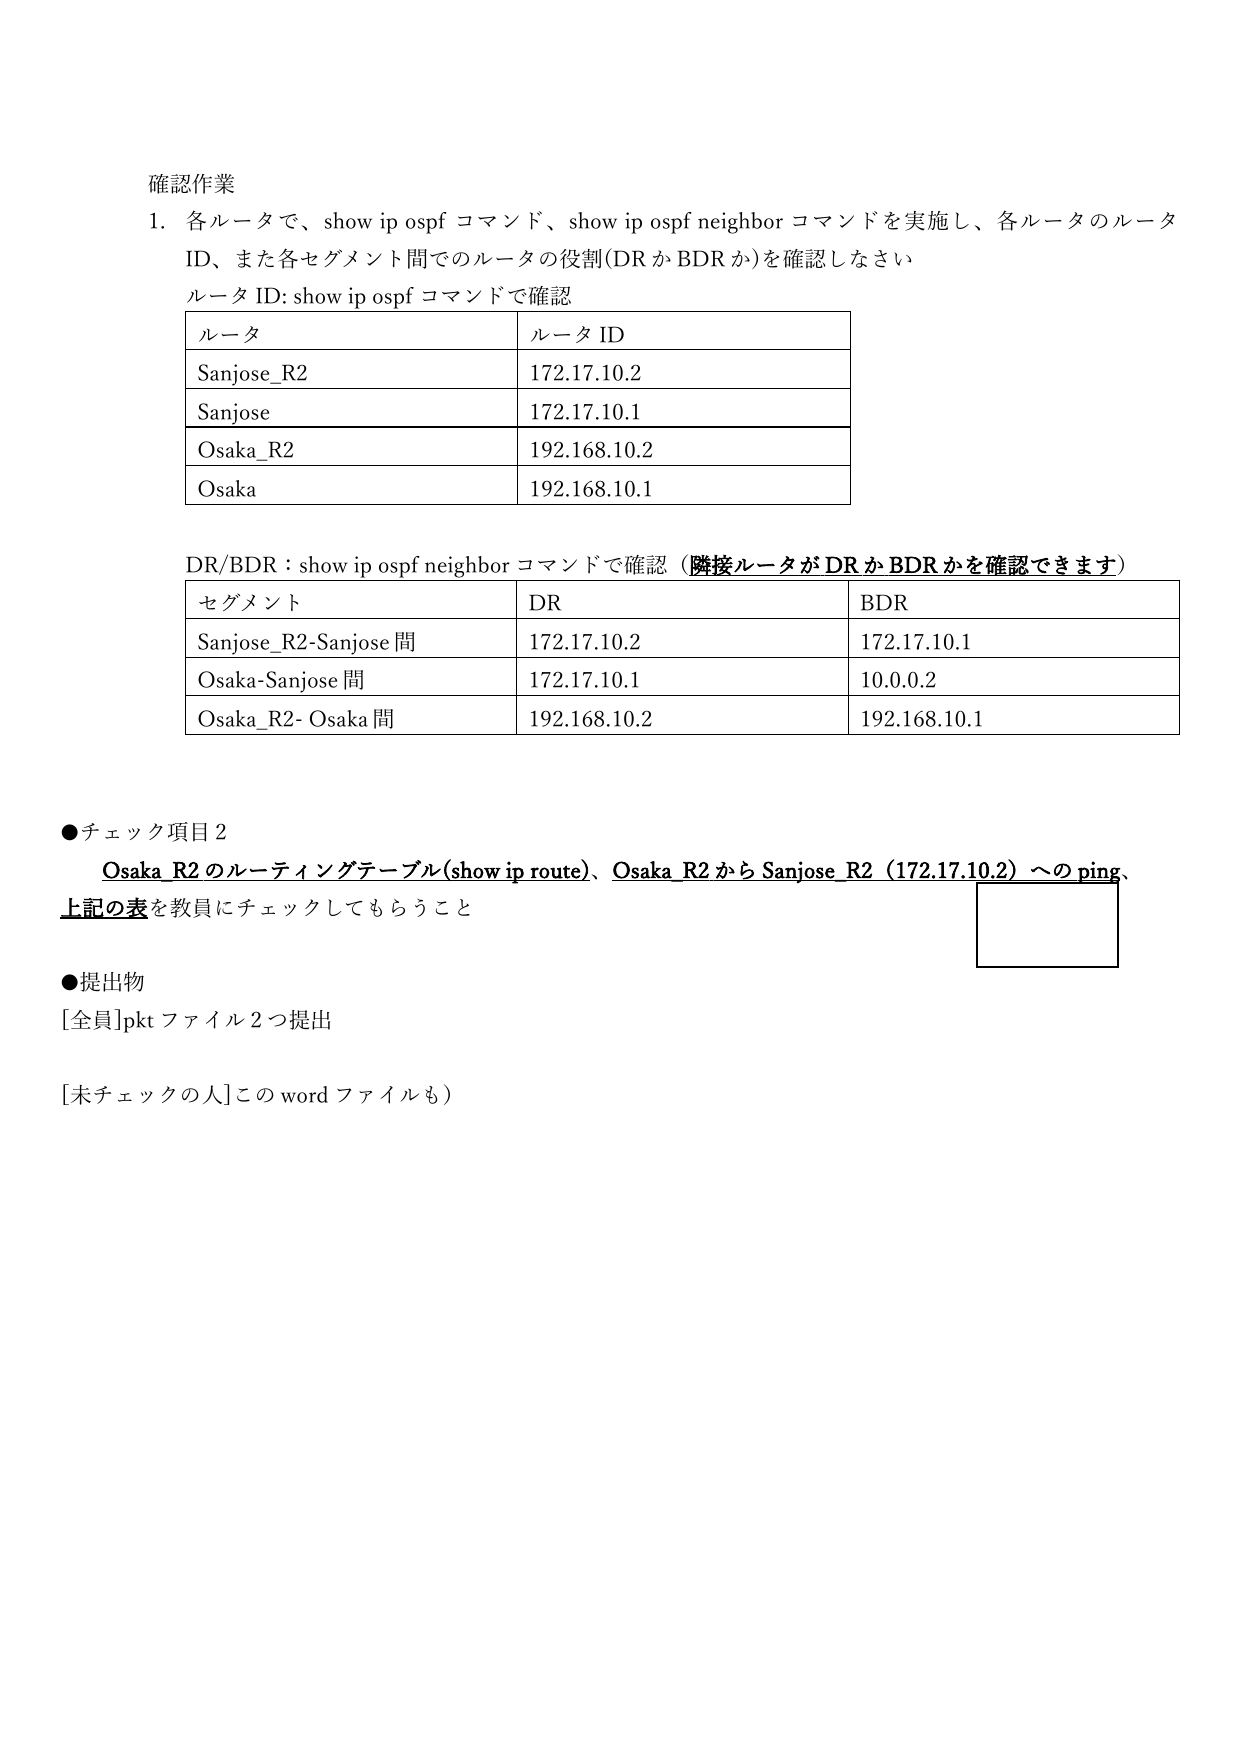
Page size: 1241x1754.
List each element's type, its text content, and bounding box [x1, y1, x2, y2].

table_cell Sanjose [186, 389, 517, 426]
table_header DR [517, 581, 848, 618]
table_cell 10.0.0.2 [849, 658, 1179, 695]
table_cell Osaka-Sanjose間 [186, 658, 516, 695]
table_cell 172.17.10.1 [517, 658, 848, 695]
table_cell 172.17.10.2 [517, 619, 848, 657]
table_cell 192.168.10.1 [849, 696, 1179, 734]
list DR/BDR：show ip ospf neighborコマンドで確認（隣接ルータがDRかBDRかを確認できます） [185, 542, 1180, 579]
table_cell Sanjose_R2-Sanjose間 [186, 619, 516, 657]
text 確認作業 [60, 161, 1180, 198]
table_cell 192.168.10.2 [517, 696, 848, 734]
list ルータID: show ip ospf コマンドで確認 [185, 273, 1180, 311]
table_cell Osaka_R2- Osaka間 [186, 696, 516, 734]
table_cell 172.17.10.1 [518, 389, 850, 426]
table_header ルータID [518, 312, 850, 349]
table_cell 192.168.10.2 [518, 428, 850, 465]
table_header BDR [849, 581, 1179, 618]
text [全員]pktファイル2つ提出 [60, 997, 1180, 1035]
list 各ルータで、show ip ospf コマンド、show ip ospf neighborコマンドを実施し、各ルータのルータID、また各セグメント間でのルータの役割(DRかBDRか)を確認しなさい [148, 198, 1180, 273]
text Osaka_R2のルーティングテーブル(show ip route)、Osaka_R2からSanjose_R2（172.17.10.2）へのping、 上記の表を教員にチェックしてもらうこと [60, 847, 1180, 922]
text チェック項目2 [60, 810, 1180, 847]
table_cell 192.168.10.1 [518, 466, 850, 503]
table_cell 172.17.10.2 [518, 350, 850, 388]
table_header ルータ [186, 312, 517, 349]
table_cell Sanjose_R2 [186, 350, 517, 388]
text [未チェックの人]このwordファイルも） [60, 1072, 1180, 1110]
table_cell 172.17.10.1 [849, 619, 1179, 657]
table_header セグメント [186, 581, 516, 618]
table_cell Osaka [186, 466, 517, 503]
text 提出物 [60, 960, 1180, 997]
table_cell Osaka_R2 [186, 428, 517, 465]
